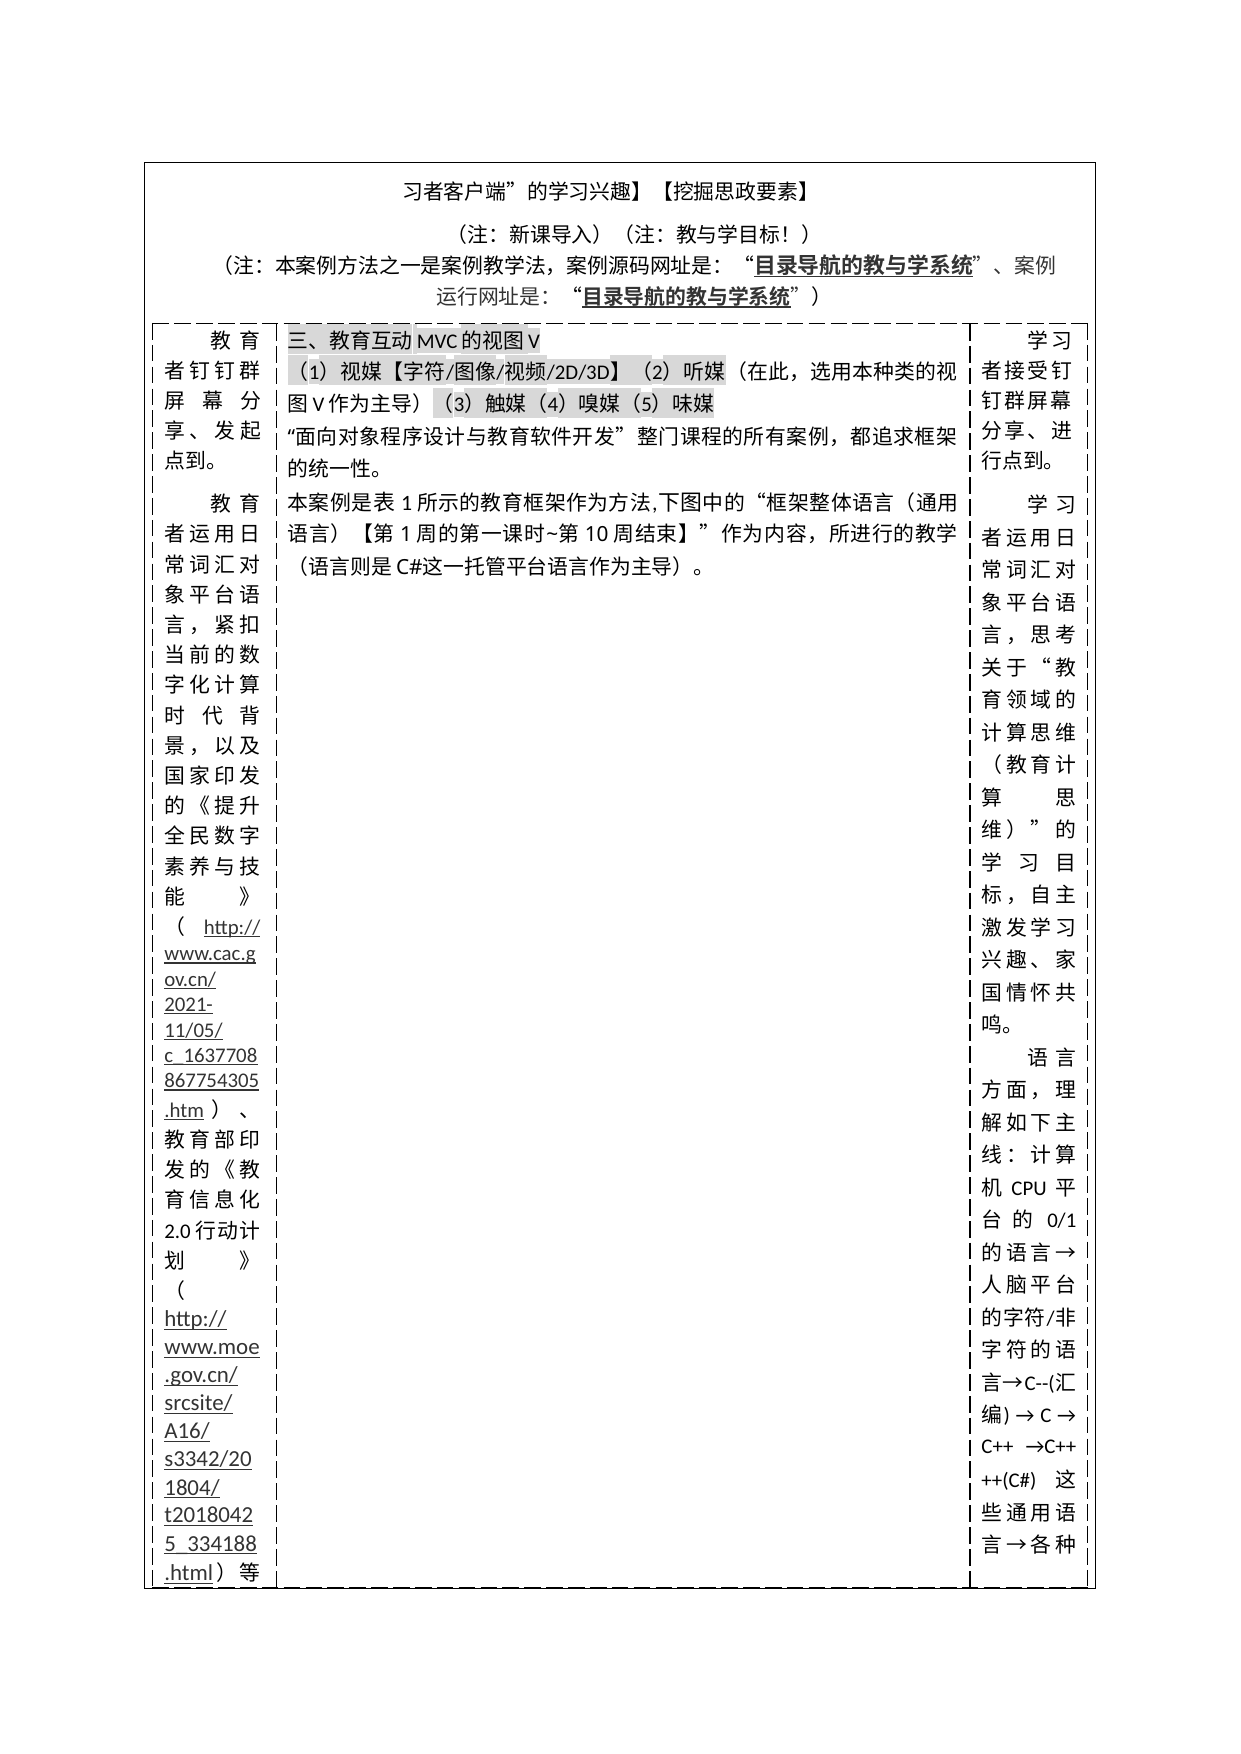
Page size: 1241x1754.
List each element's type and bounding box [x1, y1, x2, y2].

table_cell [145, 163, 1095, 1588]
